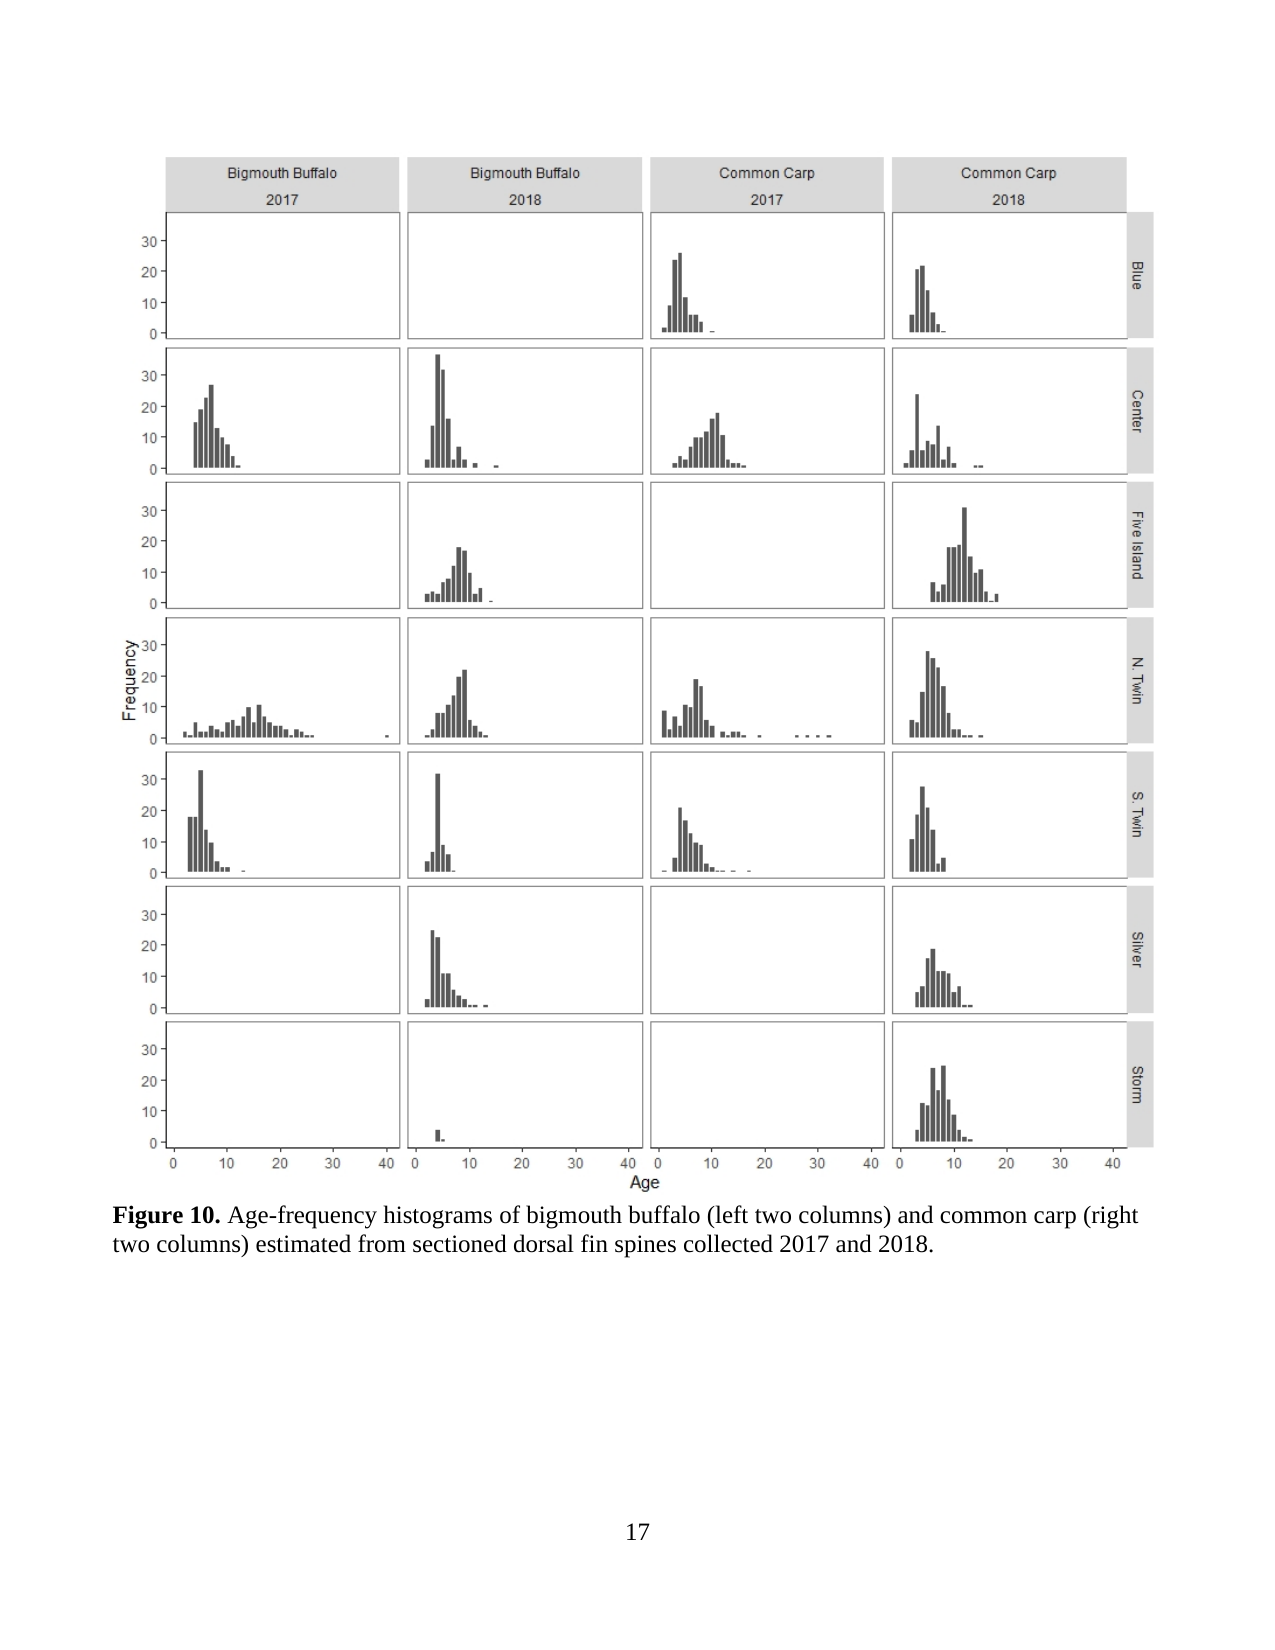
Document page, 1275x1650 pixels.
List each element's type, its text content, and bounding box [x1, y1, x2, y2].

text Figure 10. Age-frequency histograms of bigmouth buffalo (left two columns) and common carp (right two columns) estimated from sectioned dorsal fin spines collected 2017 and 2018. [112, 1200, 1162, 1257]
picture [112, 150, 1163, 1200]
